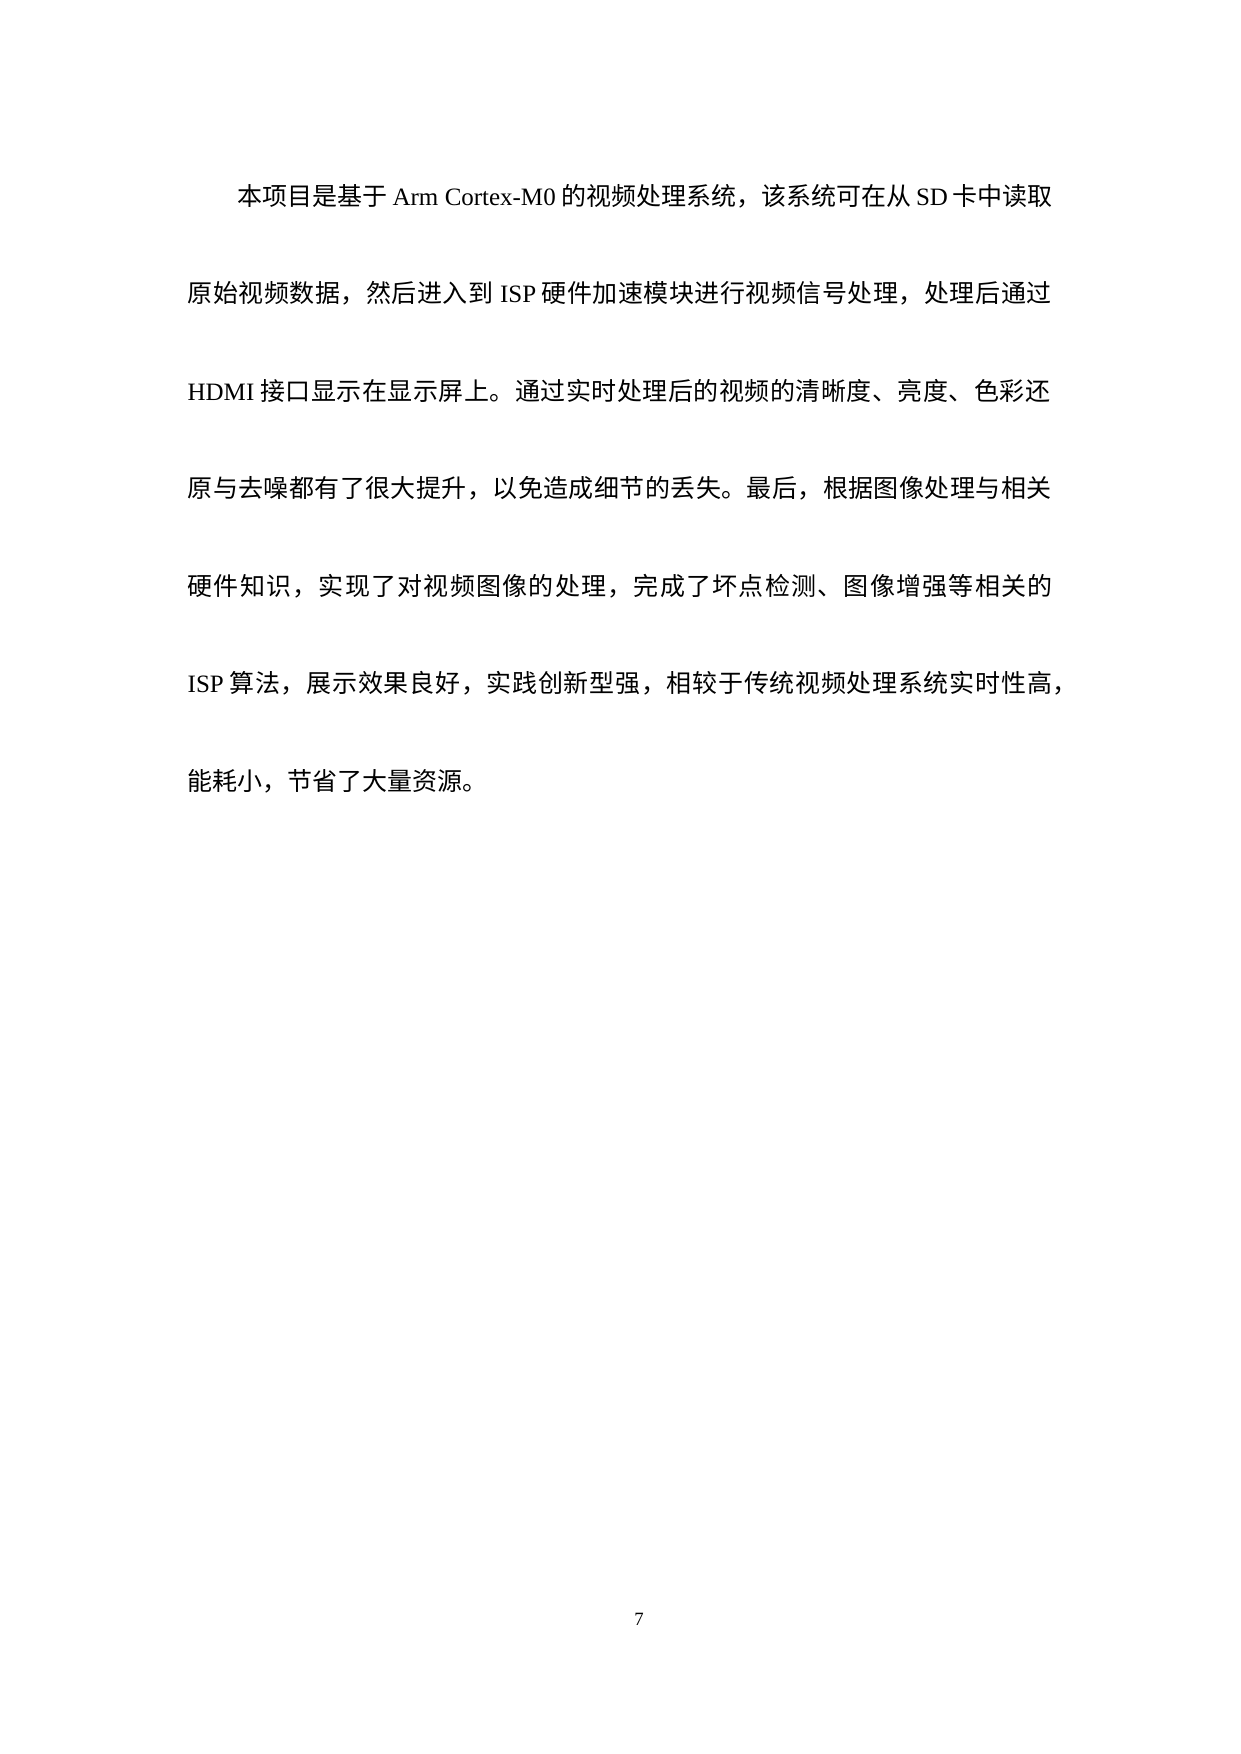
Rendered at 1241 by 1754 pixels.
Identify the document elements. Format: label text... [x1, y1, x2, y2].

text 本项目是基于Arm Cortex-M0的视频处理系统，该系统可在从SD卡中读取原始视频数据，然后进入到ISP硬件加速模块进行视频信号处理，处理后通过HDMI接口显示在显示屏上。通过实时处理后的视频的清晰度、亮度、色彩还原与去噪都有了很大提升，以免造成细节的丢失。最后，根据图像处理与相关硬件知识，实现了对视频图像的处理，完成了坏点检测、图像增强等相关的ISP算法，展示效果良好，实践创新型强，相较于传统视频处理系统实时性高，能耗小，节省了大量资源。 [187, 162, 1053, 812]
